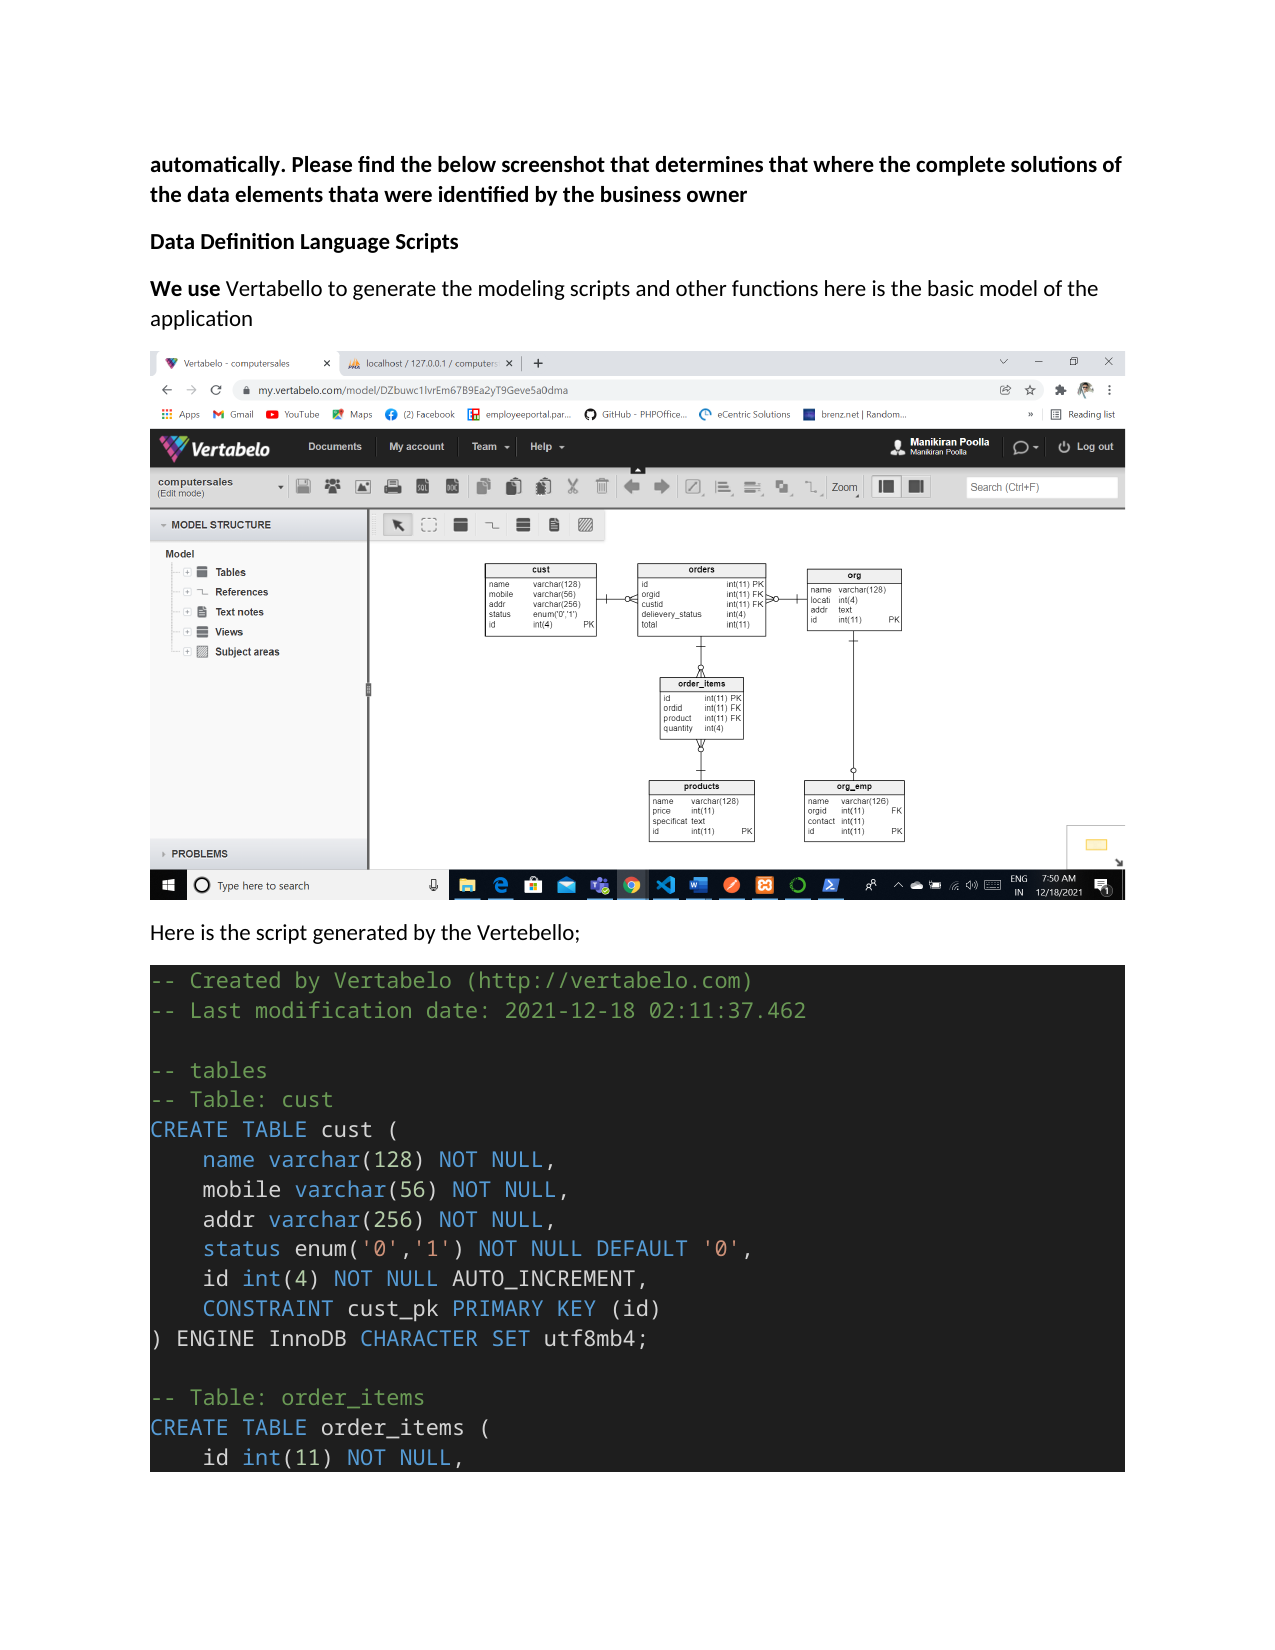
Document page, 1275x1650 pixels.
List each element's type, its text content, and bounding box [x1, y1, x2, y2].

text -- Created by Vertabelo (http://vertabelo.com) [150, 965, 1125, 995]
text addr varchar(256) NOT NULL, [150, 1203, 1125, 1233]
text name varchar(128) NOT NULL, [150, 1144, 1125, 1174]
text -- Table: cust [150, 1084, 1125, 1114]
text Here is the script generated by the Vertebello; [150, 918, 1125, 946]
text -- Table: order_items [150, 1382, 1125, 1412]
picture [150, 351, 1125, 900]
text -- Last modification date: 2021-12-18 02:11:37.462 [150, 995, 1125, 1025]
text mobile varchar(56) NOT NULL, [150, 1174, 1125, 1203]
text id int(4) NOT NULL AUTO_INCREMENT, [150, 1263, 1125, 1293]
text status enum('0','1') NOT NULL DEFAULT '0', [150, 1233, 1125, 1263]
text ) ENGINE InnoDB CHARACTER SET utf8mb4; [150, 1323, 1125, 1352]
text CREATE TABLE cust ( [150, 1114, 1125, 1144]
text We use Vertabello to generate the modeling scripts and other functions here is the basic model of the application [150, 274, 1125, 332]
text CREATE TABLE order_items ( [150, 1412, 1125, 1442]
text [150, 150, 1125, 208]
text Data Definition Language Scripts [150, 227, 1125, 255]
text id int(11) NOT NULL, [150, 1442, 1125, 1472]
text CONSTRAINT cust_pk PRIMARY KEY (id) [150, 1293, 1125, 1323]
text -- tables [150, 1054, 1125, 1084]
